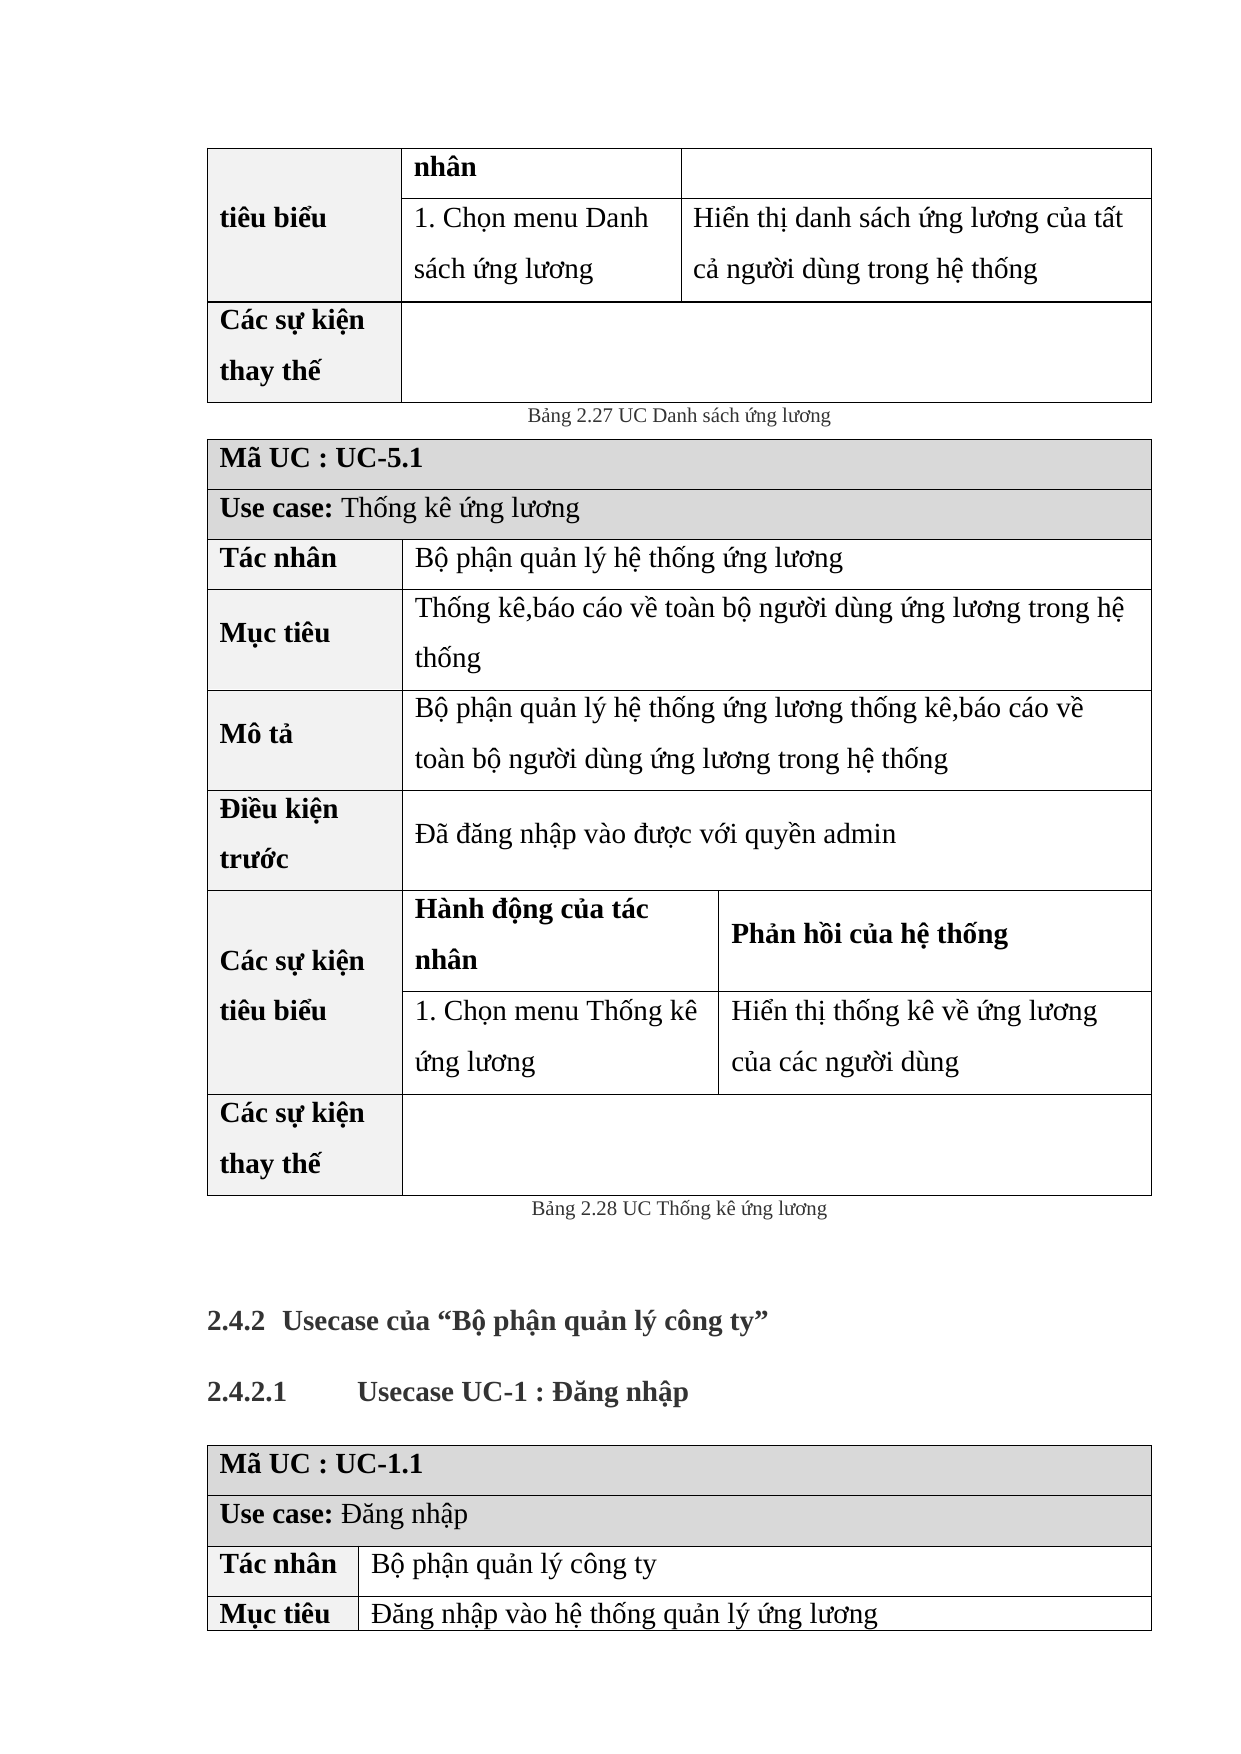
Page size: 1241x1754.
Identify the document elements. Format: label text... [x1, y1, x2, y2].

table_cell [682, 149, 1151, 198]
subtitle Usecase UC-1 : Đăng nhập [207, 1374, 1152, 1408]
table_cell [359, 1597, 1151, 1630]
table_cell Mô tả [208, 691, 402, 790]
table_cell Đã đăng nhập vào được với quyền admin [403, 791, 1151, 890]
table_cell 1. Chọn menu Thống kê ứng lương [403, 992, 718, 1094]
table_cell Các sự kiện thay thế [208, 303, 401, 402]
table_cell Hành động của tác nhân [403, 891, 718, 991]
table_cell Hiển thị thống kê về ứng lương của các người dùng [719, 992, 1151, 1094]
table_cell Các sự kiện tiêu biểu [208, 891, 402, 1094]
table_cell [208, 149, 401, 301]
table_cell Mục tiêu [208, 1597, 358, 1630]
table_cell [403, 1095, 1151, 1195]
table_cell Mục tiêu [208, 590, 402, 689]
table_cell Tác nhân [208, 540, 402, 589]
table_cell Điều kiện trước [208, 791, 402, 890]
table_cell Bộ phận quản lý hệ thống ứng lương thống kê,báo cáo về toàn bộ người dùng ứng lương trong hệ thống [403, 691, 1151, 790]
table_cell 1. Chọn menu Danh sách ứng lương [402, 199, 681, 301]
table_header Mã UC : UC-5.1 [208, 440, 1151, 489]
table_cell Phản hồi của hệ thống [719, 891, 1151, 991]
table_header Mã UC : UC-1.1 [208, 1446, 1151, 1495]
table_cell Tác nhân [208, 1547, 358, 1596]
table_cell Use case: Đăng nhập [208, 1496, 1151, 1546]
table_cell Hiển thị danh sách ứng lương của tất cả người dùng trong hệ thống [682, 199, 1151, 301]
table_cell Các sự kiện thay thế [208, 1095, 402, 1195]
table_cell [402, 303, 1151, 402]
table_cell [402, 149, 681, 198]
table_cell Bộ phận quản lý công ty [359, 1547, 1151, 1596]
subtitle Usecase của “Bộ phận quản lý công ty” [207, 1303, 1152, 1337]
table_cell Use case: Thống kê ứng lương [208, 490, 1151, 539]
table_cell Bộ phận quản lý hệ thống ứng lương [403, 540, 1151, 589]
table_cell Thống kê,báo cáo về toàn bộ người dùng ứng lương trong hệ thống [403, 590, 1151, 689]
